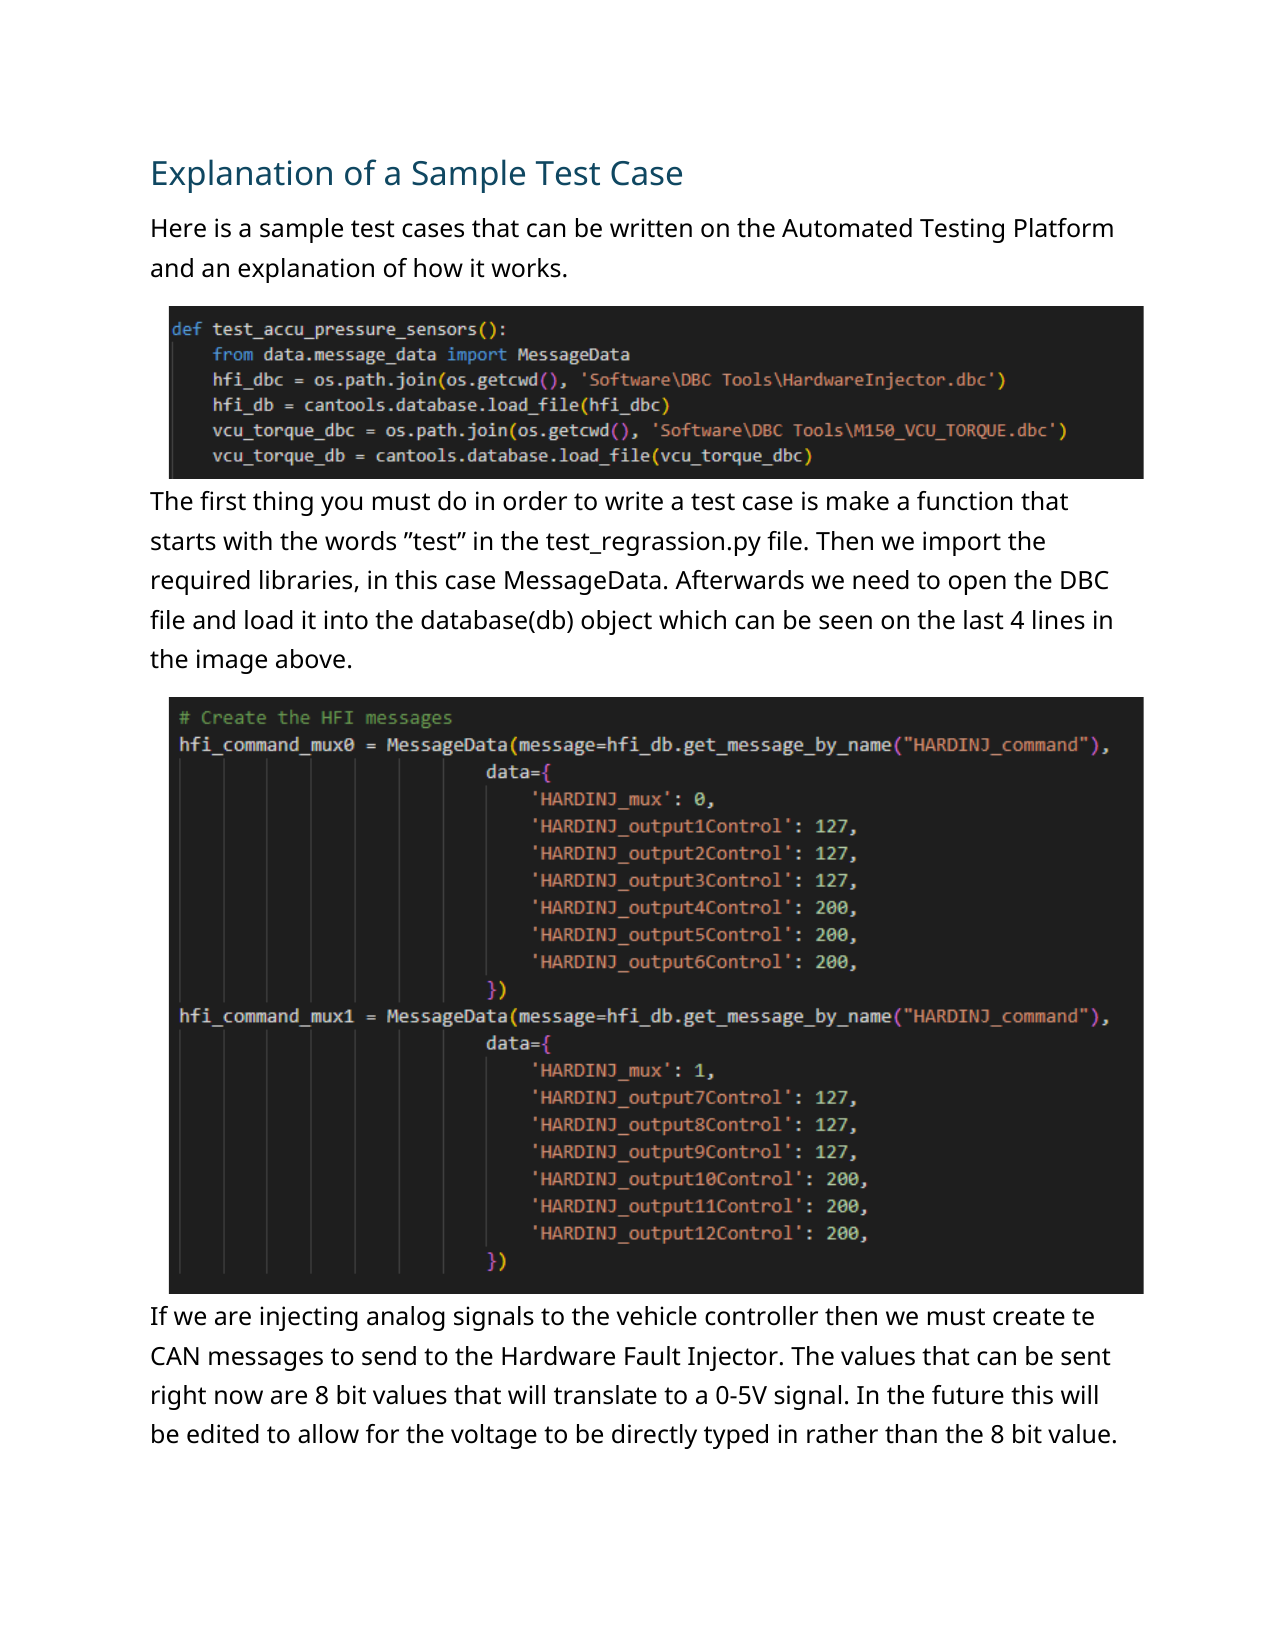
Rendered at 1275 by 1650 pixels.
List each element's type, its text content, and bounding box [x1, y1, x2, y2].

text Here is a sample test cases that can be written on the Automated Testing Platform and an explanation of how it works. [150, 211, 1125, 284]
subtitle Explanation of a Sample Test Case [150, 150, 1125, 195]
text The first thing you must do in order to write a test case is make a function that starts with the words ”test” in the test_regrassion.py file. Then we import the required libraries, in this case MessageData. Afterwards we need to open the DBC file and load it into the database(db) object which can be seen on the last 4 lines in the image above. [150, 307, 1125, 676]
text If we are injecting analog signals to the vehicle controller then we must create te CAN messages to send to the Hardware Fault Injector. The values that can be sent right now are 8 bit values that will translate to a 0-5V signal. In the future this will be edited to allow for the voltage to be directly typed in rather than the 8 bit value. [150, 698, 1125, 1451]
